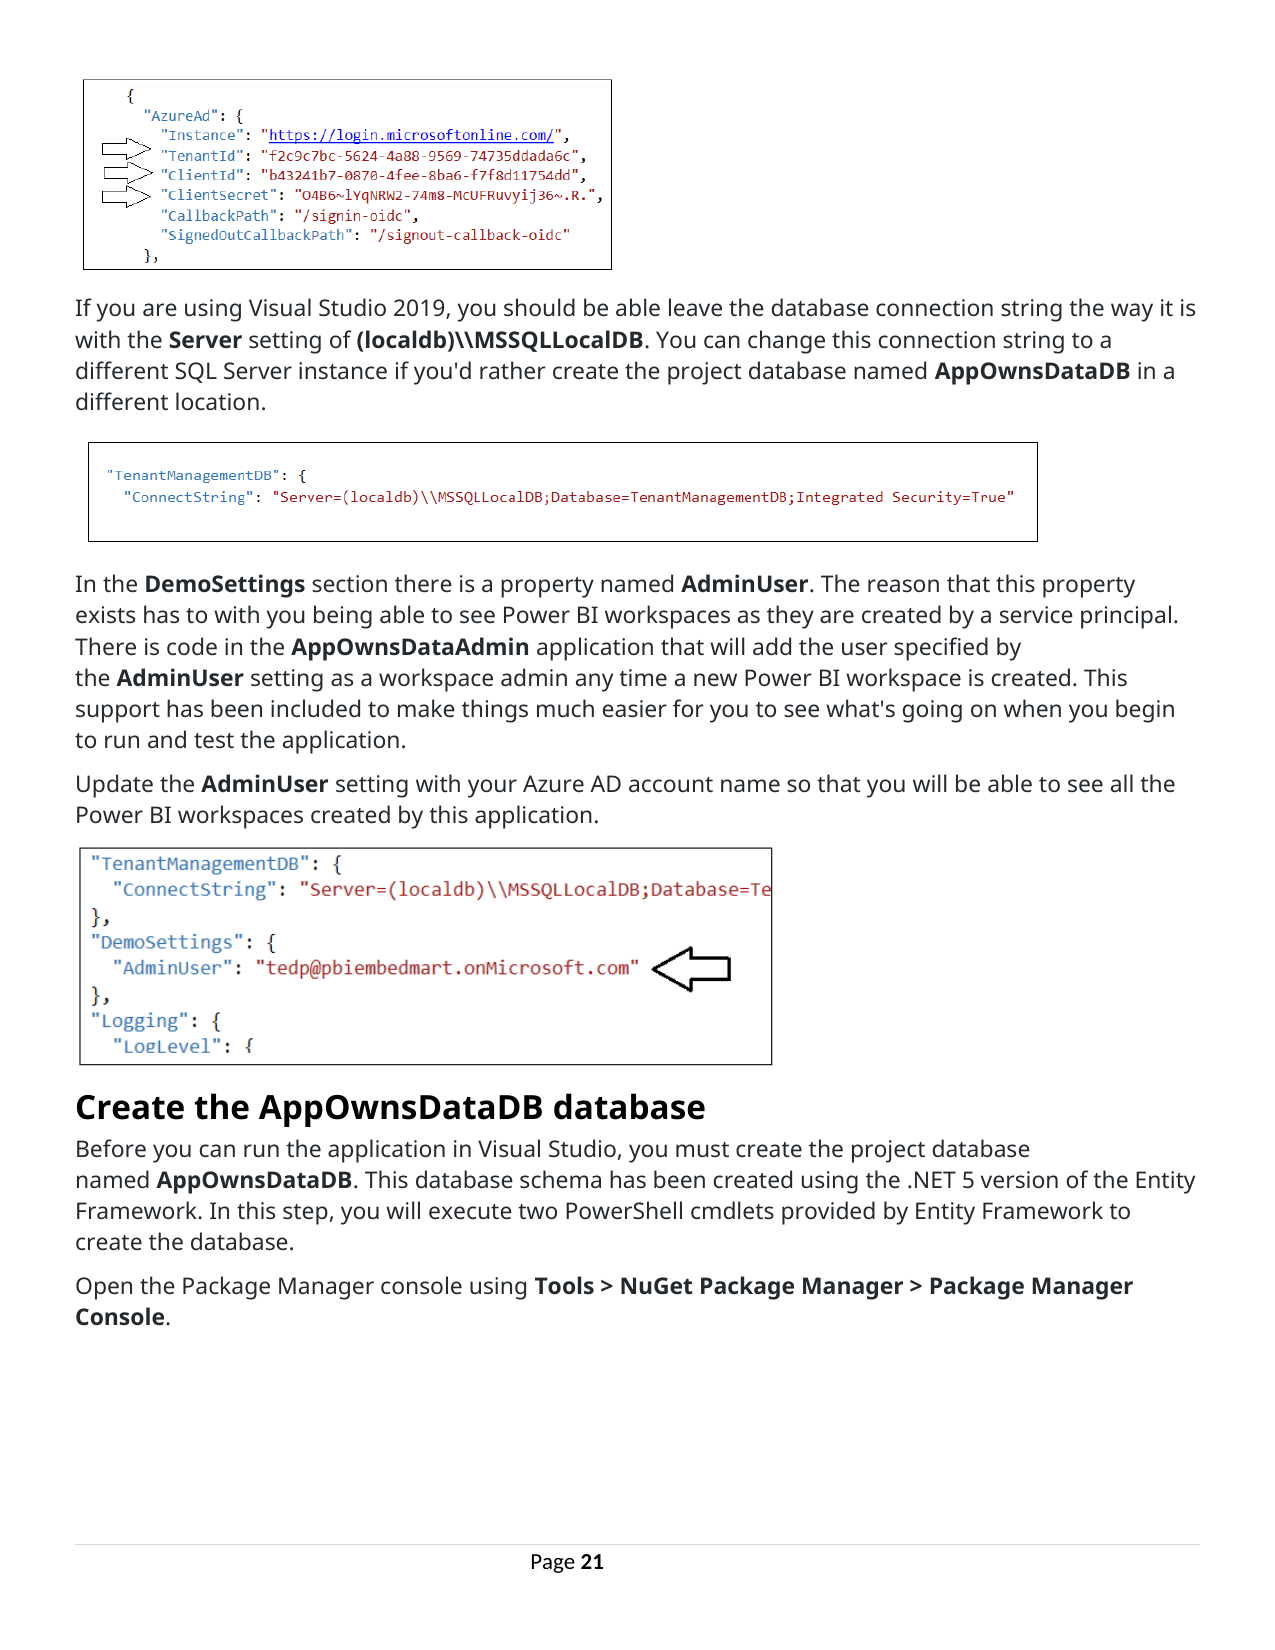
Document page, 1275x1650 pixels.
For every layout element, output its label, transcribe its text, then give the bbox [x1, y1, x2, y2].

text Open the Package Manager console using Tools > NuGet Package Manager > Package Manager Console. [75, 1270, 1200, 1333]
picture [75, 429, 1050, 556]
subtitle Create the AppOwnsDataDB database [75, 1084, 1200, 1129]
picture [75, 842, 778, 1072]
text Before you can run the application in Visual Studio, you must create the project database named AppOwnsDataDB. This database schema has been created using the .NET 5 version of the Entity Framework. In this step, you will execute two PowerShell cmdlets provided by Entity Framework to create the database. [75, 1133, 1200, 1258]
picture [75, 75, 615, 280]
text If you are using Visual Studio 2019, you should be able leave the database connection string the way it is with the Server setting of (localdb)\\MSSQLLocalDB. You can change this connection string to a different SQL Server instance if you'd rather create the project database named AppOwnsDataDB in a different location. [75, 292, 1200, 417]
text Update the AdminUser setting with your Azure AD account name so that you will be able to see all the Power BI workspaces created by this application. [75, 768, 1200, 830]
text In the DemoSettings section there is a property named AdminUser. The reason that this property exists has to with you being able to see Power BI workspaces as they are created by a service principal. There is code in the AppOwnsDataAdmin application that will add the user specified by the AdminUser setting as a workspace admin any time a new Power BI workspace is created. This support has been included to make things much easier for you to see what's going on when you begin to run and test the application. [75, 568, 1200, 755]
